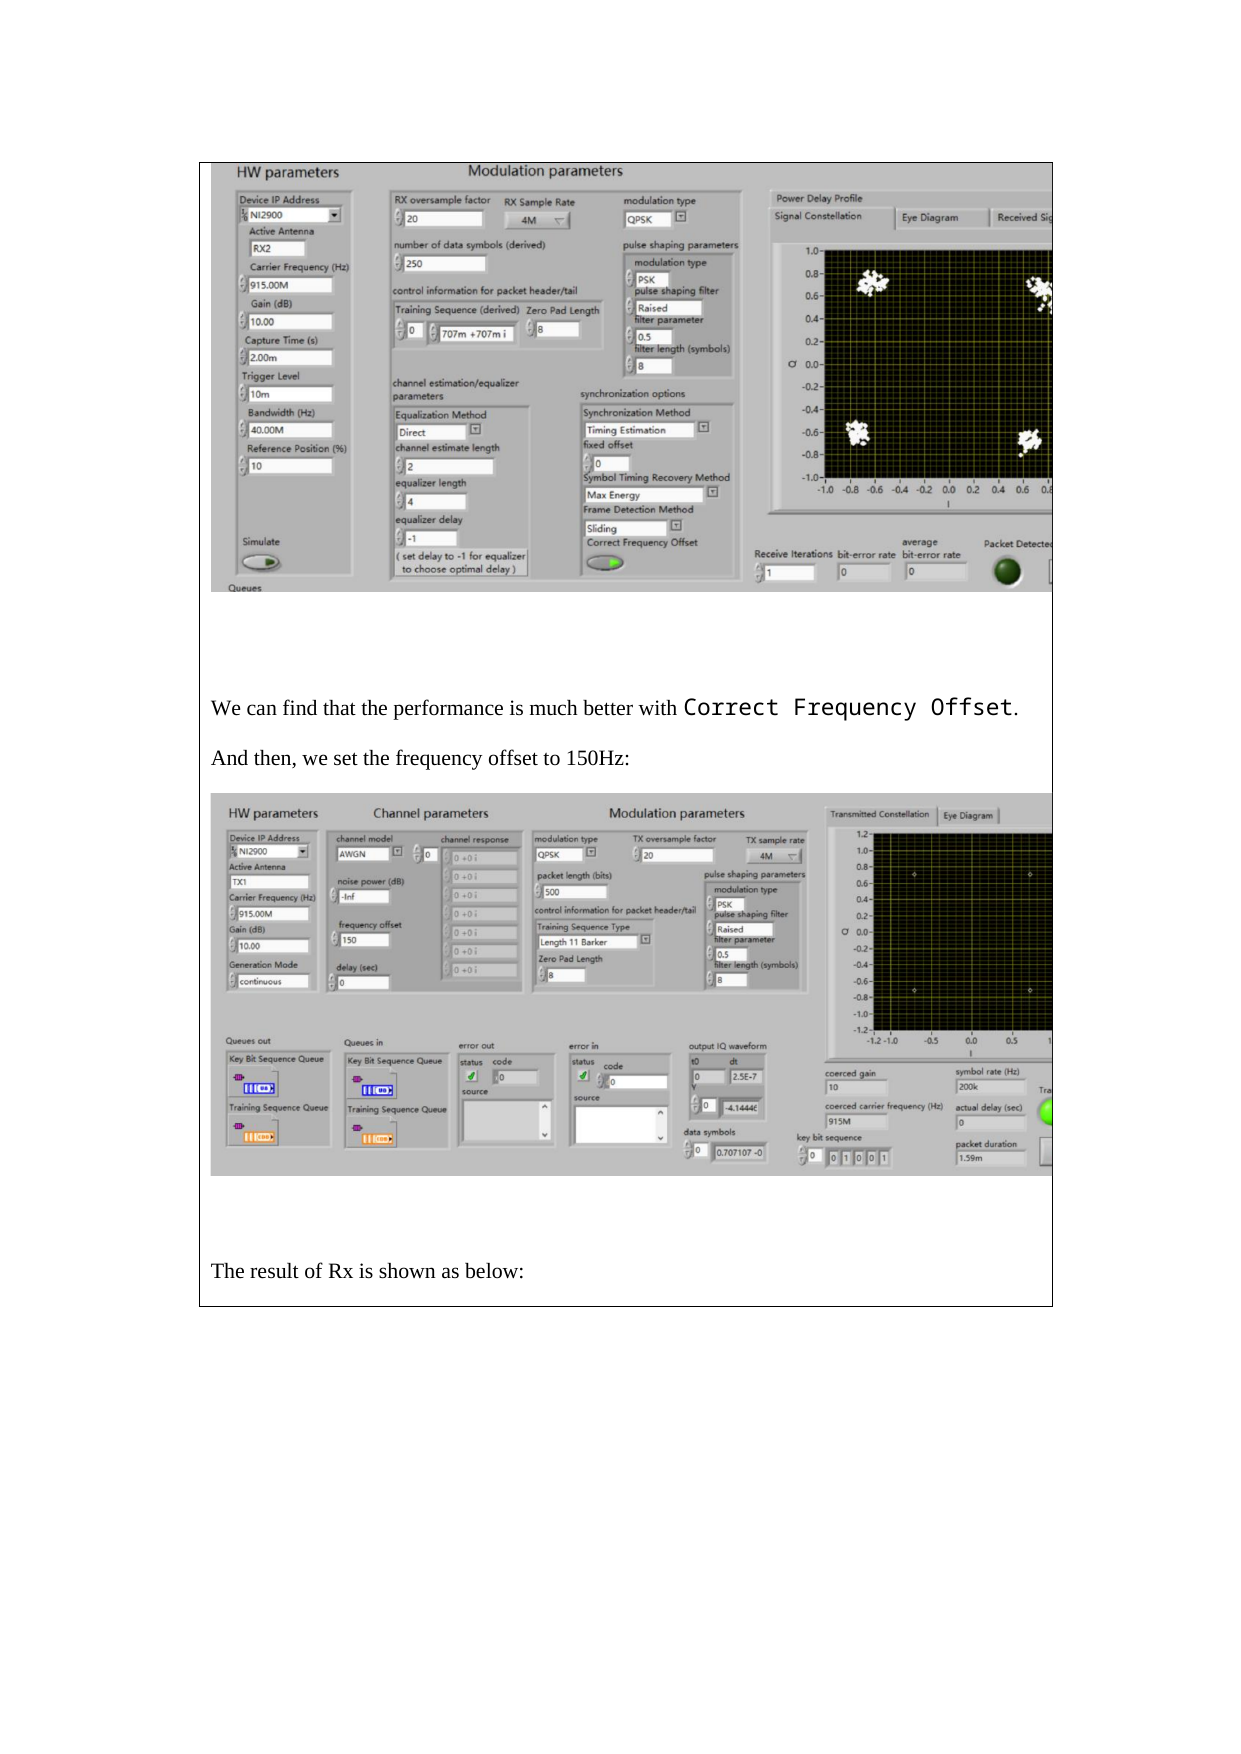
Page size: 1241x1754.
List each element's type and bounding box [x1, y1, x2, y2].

picture [210, 163, 1053, 592]
table_cell [200, 163, 1052, 1306]
picture [210, 792, 1053, 1176]
